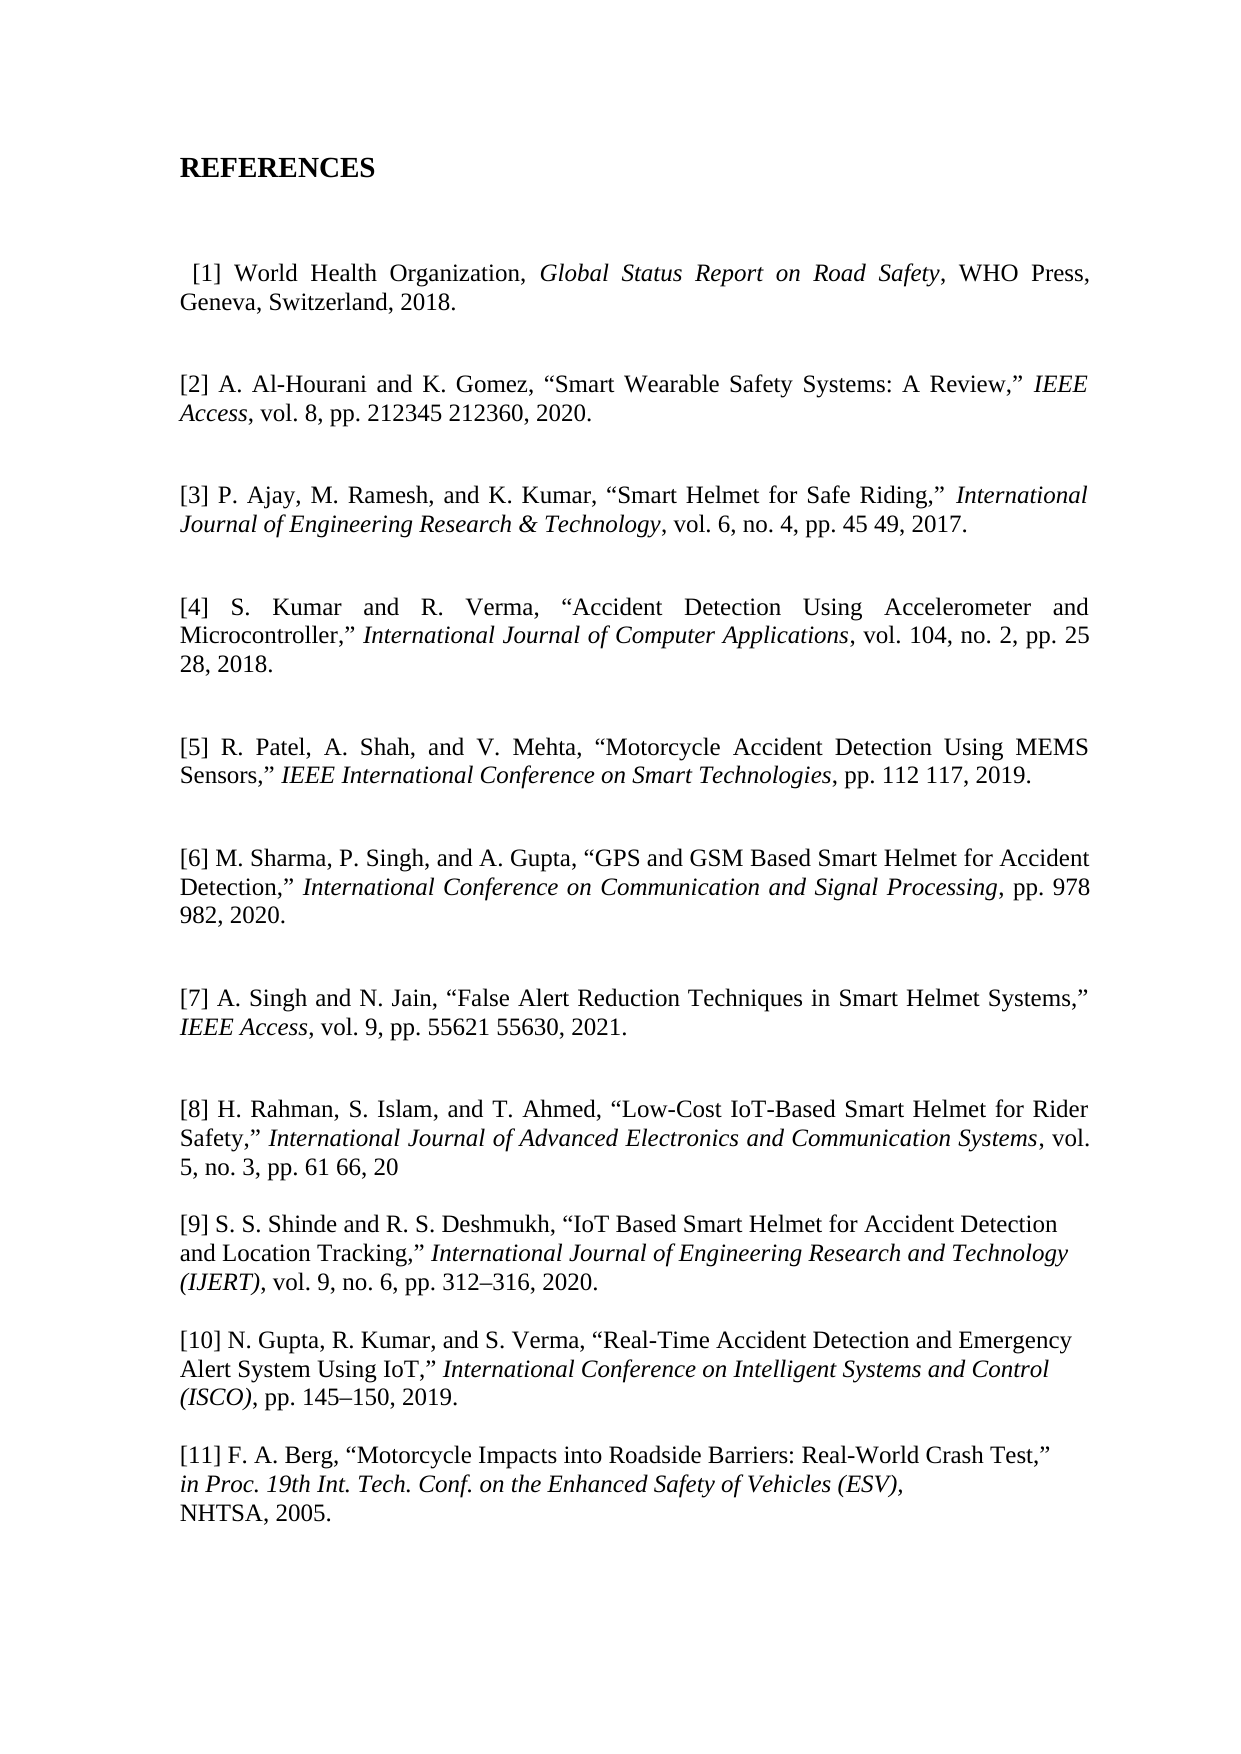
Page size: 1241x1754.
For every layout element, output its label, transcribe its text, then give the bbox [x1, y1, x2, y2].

list [1] World Health Organization, Global Status Report on Road Safety, WHO Press, Geneva, Switzerland, 2018. [179, 258, 1090, 315]
list [4] S. Kumar and R. Verma, “Accident Detection Using Accelerometer and Microcontroller,” International Journal of Computer Applications, vol. 104, no. 2, pp. 25 28, 2018. [179, 592, 1090, 678]
list [7] A. Singh and N. Jain, “False Alert Reduction Techniques in Smart Helmet Systems,” IEEE Access, vol. 9, pp. 55621 55630, 2021. [179, 983, 1090, 1040]
text NHTSA, 2005. [179, 1498, 1090, 1527]
list [3] P. Ajay, M. Ramesh, and K. Kumar, “Smart Helmet for Safe Riding,” International Journal of Engineering Research & Technology, vol. 6, no. 4, pp. 45 49, 2017. [179, 480, 1090, 538]
subtitle References [179, 150, 1090, 183]
text [11] F. A. Berg, “Motorcycle Impacts into Roadside Barriers: Real-World Crash Test,” [179, 1440, 1090, 1469]
list [5] R. Patel, A. Shah, and V. Mehta, “Motorcycle Accident Detection Using MEMS Sensors,” IEEE International Conference on Smart Technologies, pp. 112 117, 2019. [179, 732, 1090, 789]
text [10] N. Gupta, R. Kumar, and S. Verma, “Real-Time Accident Detection and Emergency Alert System Using IoT,” International Conference on Intelligent Systems and Control (ISCO), pp. 145–150, 2019. [179, 1325, 1090, 1411]
list [6] M. Sharma, P. Singh, and A. Gupta, “GPS and GSM Based Smart Helmet for Accident Detection,” International Conference on Communication and Signal Processing, pp. 978 982, 2020. [179, 843, 1090, 929]
list [8] H. Rahman, S. Islam, and T. Ahmed, “Low-Cost IoT-Based Smart Helmet for Rider Safety,” International Journal of Advanced Electronics and Communication Systems, vol. 5, no. 3, pp. 61 66, 20 [179, 1094, 1090, 1180]
list [2] A. Al-Hourani and K. Gomez, “Smart Wearable Safety Systems: A Review,” IEEE Access, vol. 8, pp. 212345 212360, 2020. [179, 369, 1090, 427]
text in Proc. 19th Int. Tech. Conf. on the Enhanced Safety of Vehicles (ESV), [179, 1469, 1090, 1498]
text [9] S. S. Shinde and R. S. Deshmukh, “IoT Based Smart Helmet for Accident Detection and Location Tracking,” International Journal of Engineering Research and Technology (IJERT), vol. 9, no. 6, pp. 312–316, 2020. [179, 1209, 1090, 1296]
